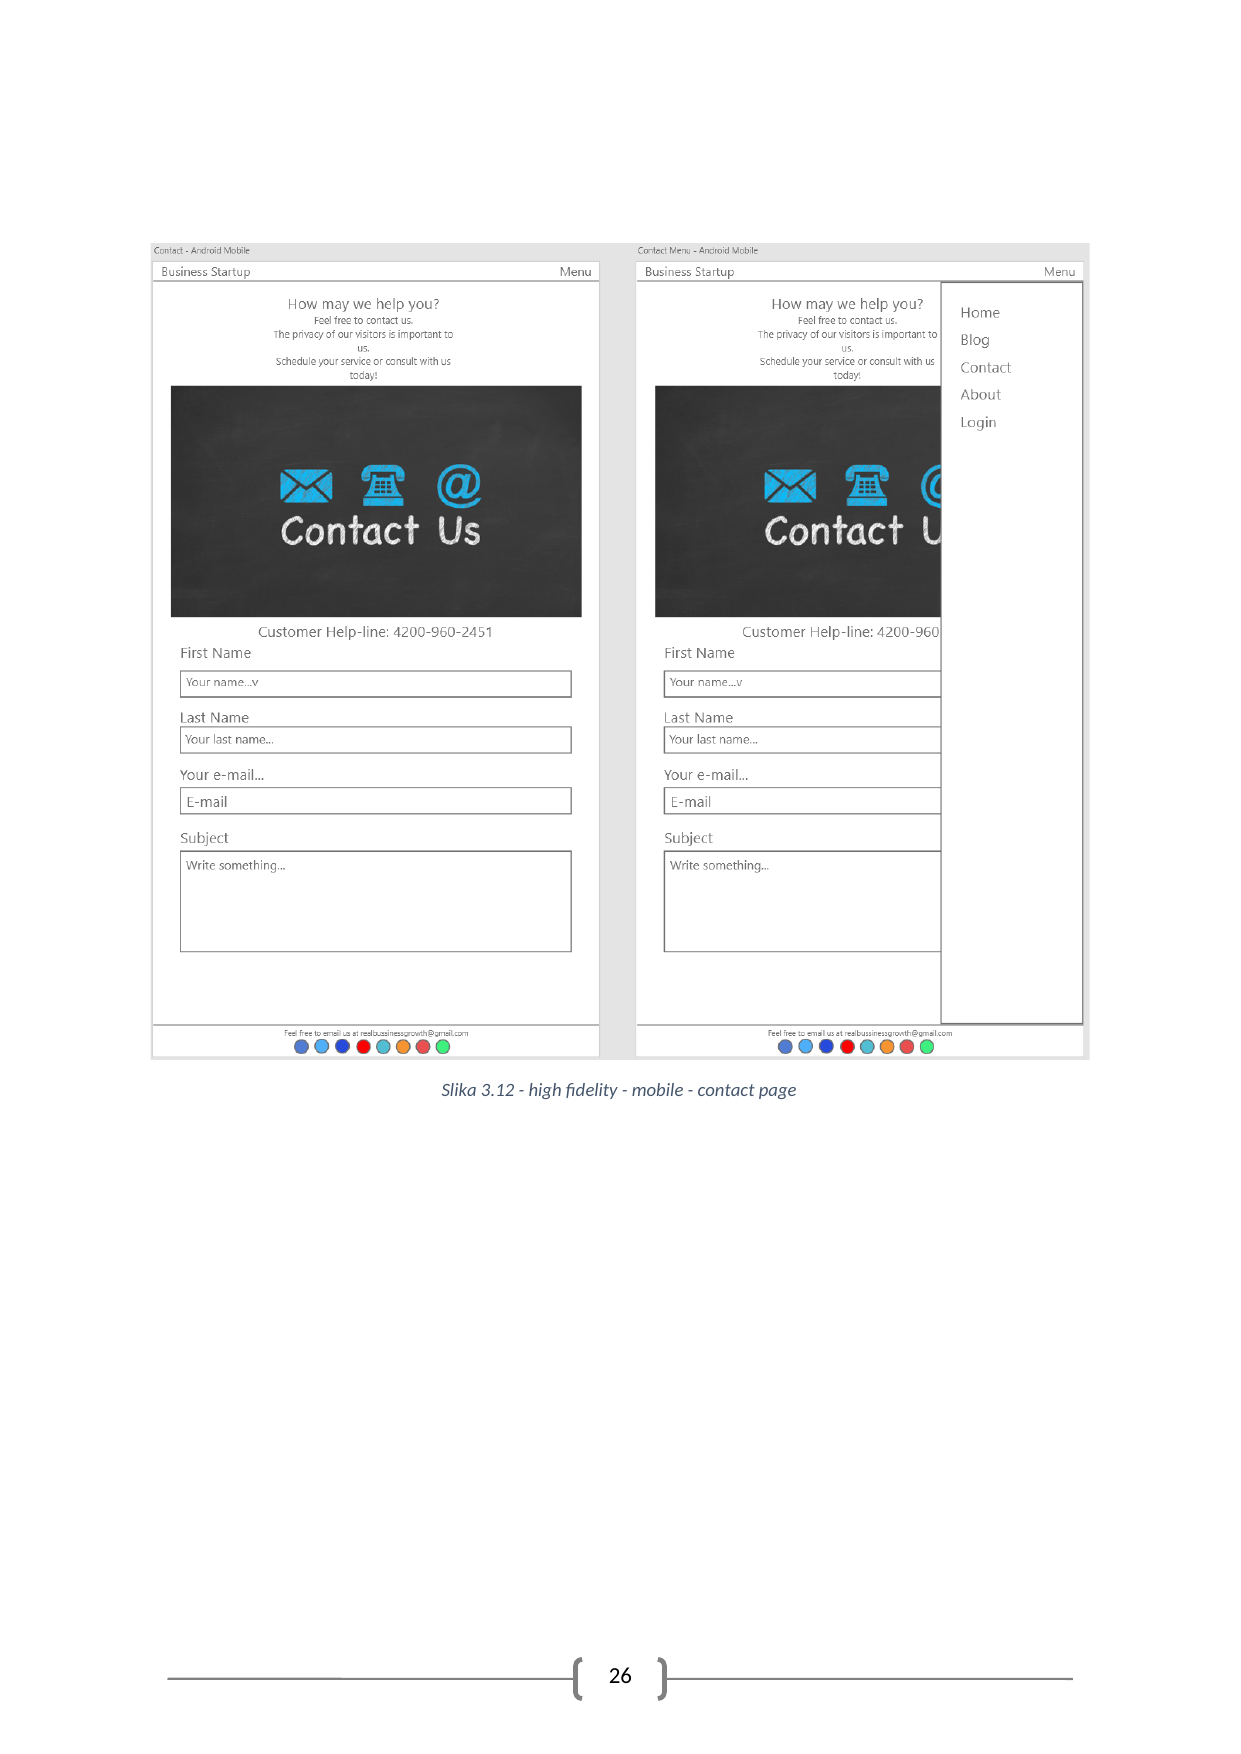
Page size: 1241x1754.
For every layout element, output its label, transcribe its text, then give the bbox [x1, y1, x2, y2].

picture [150, 243, 1090, 1060]
